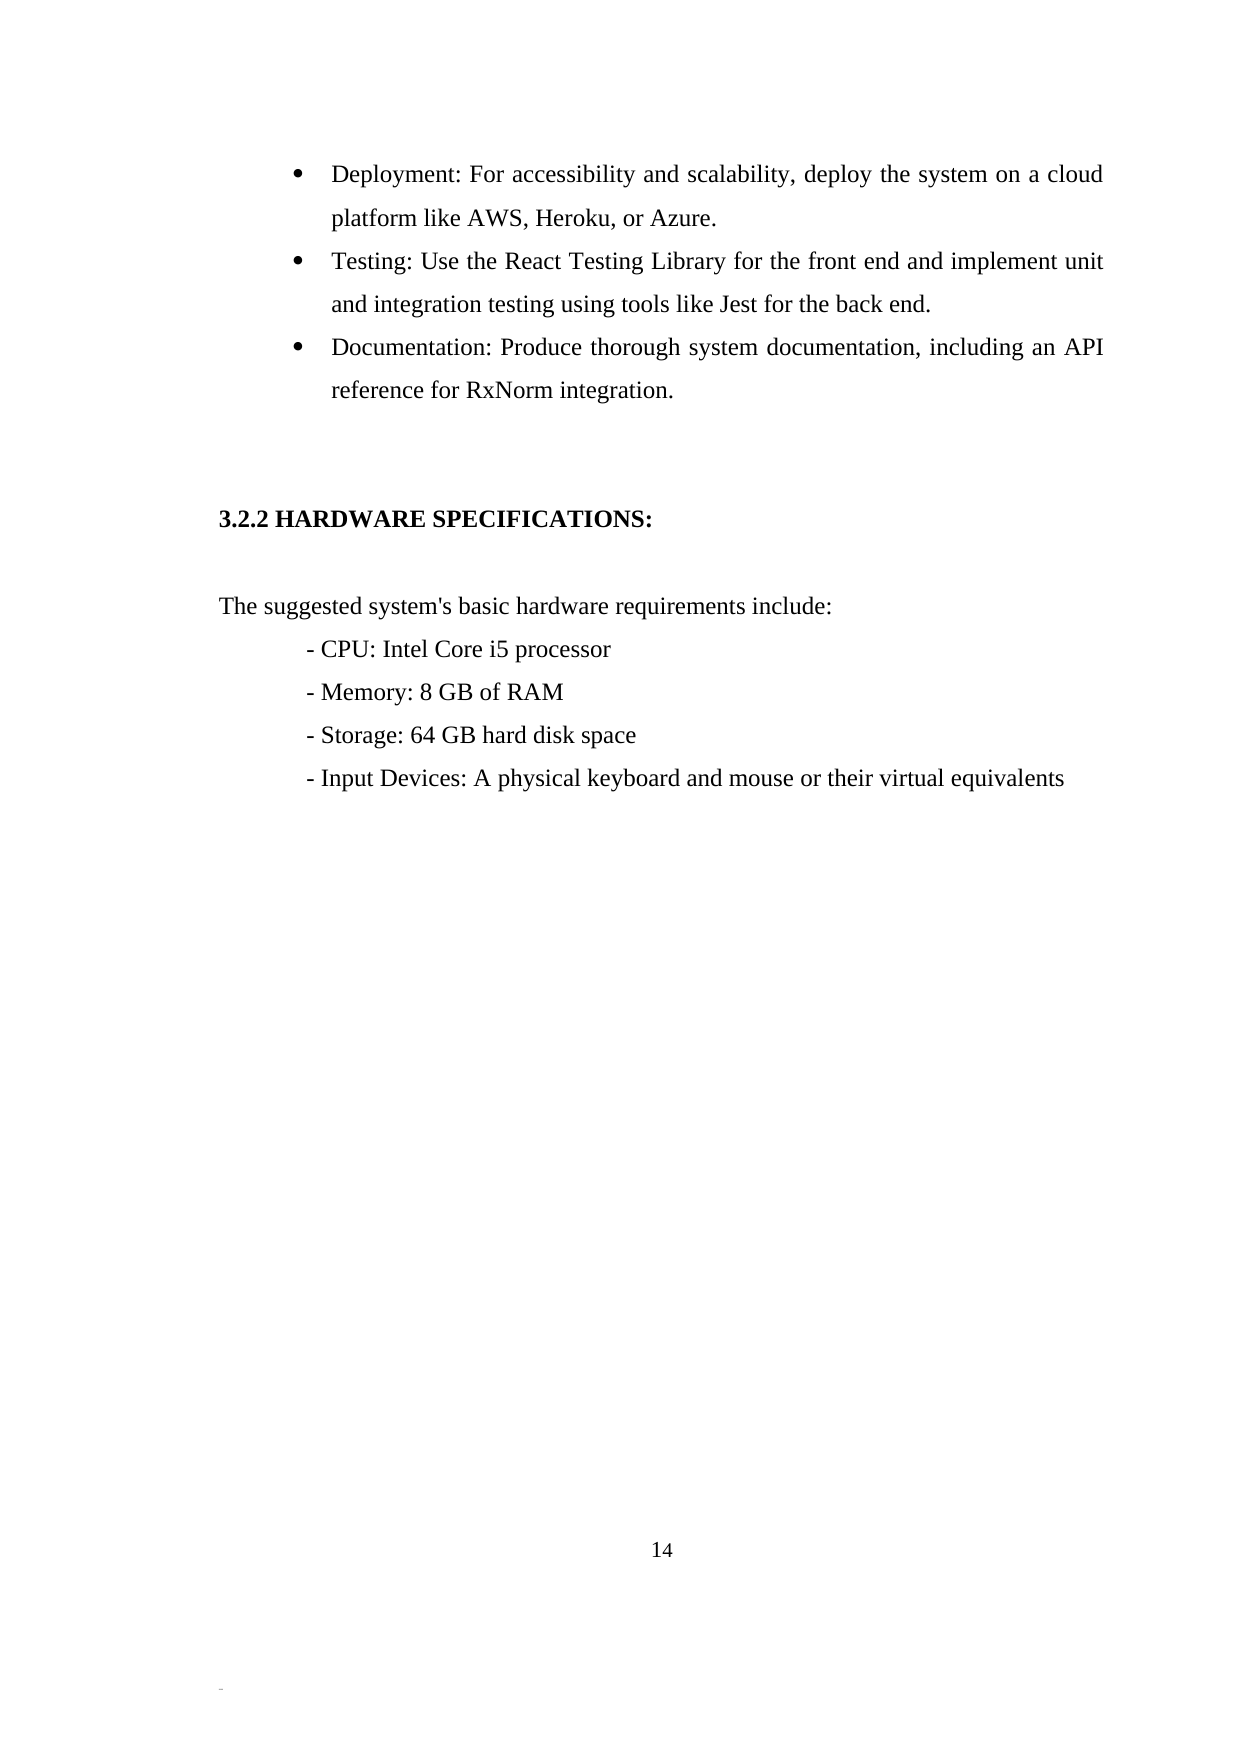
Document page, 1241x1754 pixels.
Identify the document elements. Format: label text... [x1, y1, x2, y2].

text 14 [218, 1536, 1104, 1562]
text - Storage: 64 GB hard disk space [293, 720, 1104, 749]
text The suggested system's basic hardware requirements include: [218, 591, 1104, 619]
list Documentation: Produce thorough system documentation, including an API reference for RxNorm integration. [293, 332, 1104, 404]
text - Input Devices: A physical keyboard and mouse or their virtual equivalents [293, 763, 1104, 792]
text - CPU: Intel Core i5 processor [293, 634, 1104, 663]
text - Memory: 8 GB of RAM [293, 677, 1104, 706]
list Testing: Use the React Testing Library for the front end and implement unit and integration testing using tools like Jest for the back end. [293, 246, 1104, 318]
list Deployment: For accessibility and scalability, deploy the system on a cloud platform like AWS, Heroku, or Azure. [293, 159, 1104, 231]
text 3.2.2 HARDWARE SPECIFICATIONS: [218, 504, 1104, 533]
